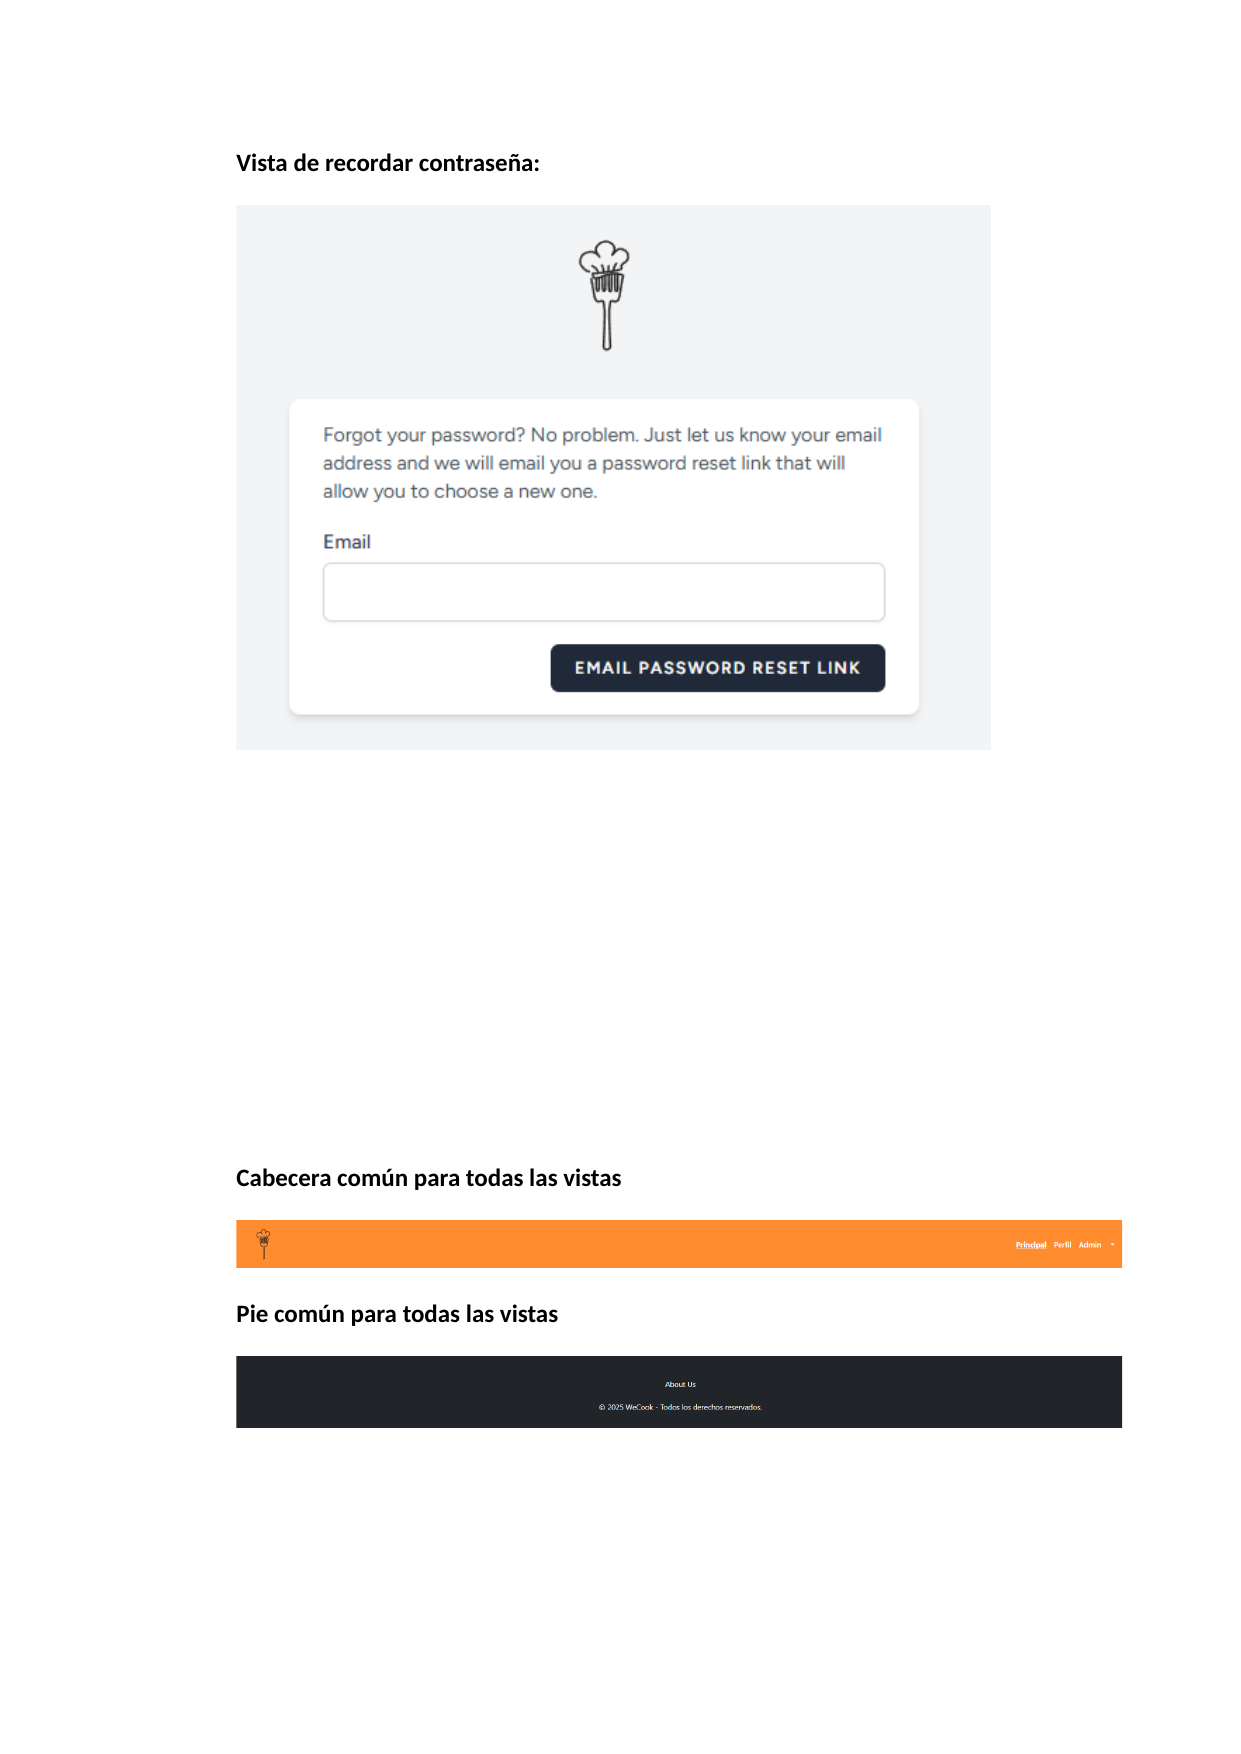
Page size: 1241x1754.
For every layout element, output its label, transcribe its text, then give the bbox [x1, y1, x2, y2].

picture [236, 205, 991, 750]
subtitle Pie común para todas las vistas [177, 1298, 1063, 1329]
picture [236, 1220, 1123, 1268]
picture [236, 1356, 1123, 1428]
subtitle Cabecera común para todas las vistas [177, 1162, 1063, 1192]
subtitle Vista de recordar contraseña: [177, 148, 1063, 178]
